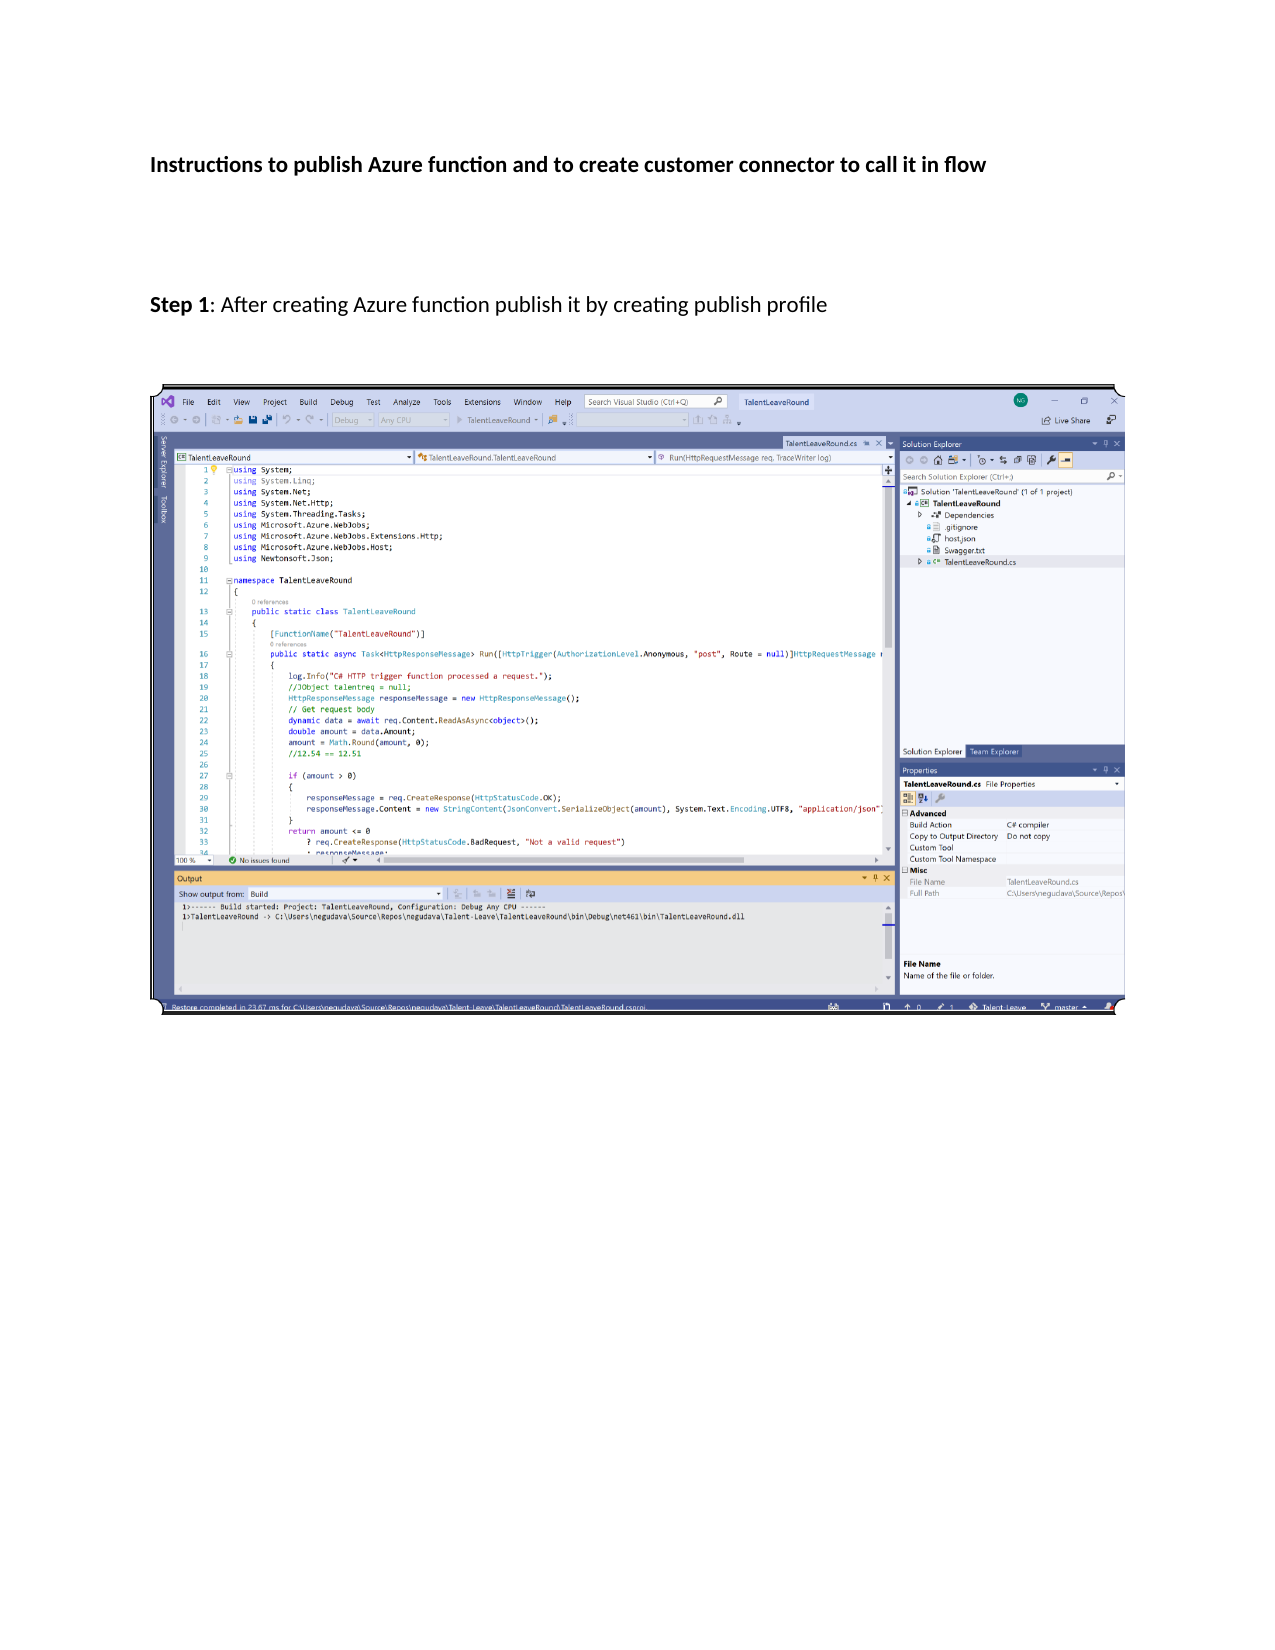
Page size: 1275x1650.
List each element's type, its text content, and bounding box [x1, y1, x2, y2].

picture [150, 384, 1125, 1015]
text Instructions to publish Azure function and to create customer connector to call it in flow [150, 150, 1125, 178]
text Step 1: After creating Azure function publish it by creating publish profile [150, 291, 1125, 319]
